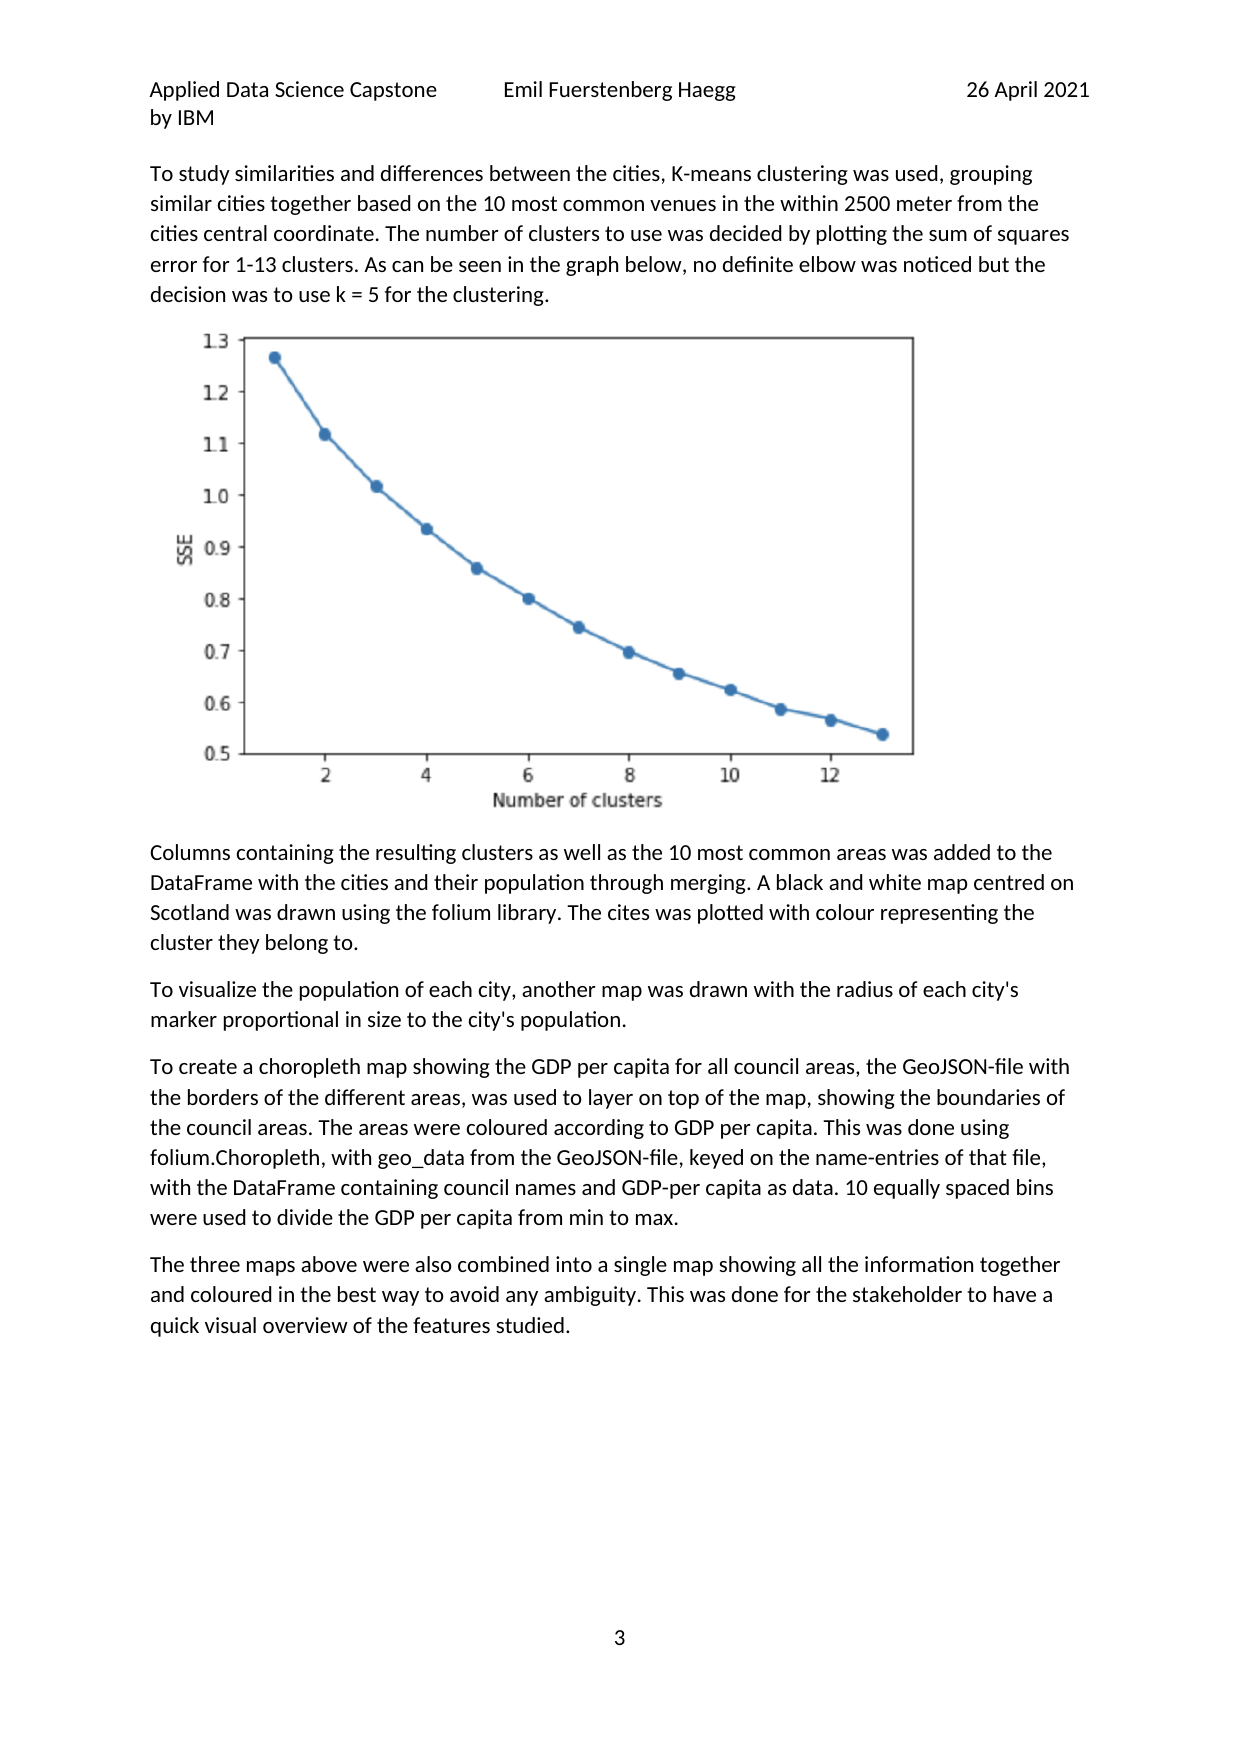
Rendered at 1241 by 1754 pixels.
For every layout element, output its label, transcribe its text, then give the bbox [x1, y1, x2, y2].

text Columns containing the resulting clusters as well as the 10 most common areas was added to the DataFrame with the cities and their population through merging. A black and white map centred on Scotland was drawn using the folium library. The cites was plotted with colour representing the cluster they belong to. [150, 838, 1090, 956]
text To study similarities and differences between the cities, K-means clustering was used, grouping similar cities together based on the 10 most common venues in the within 2500 meter from the cities central coordinate. The number of clusters to use was decided by plotting the sum of squares error for 1-13 clusters. As can be seen in the graph below, no definite elbow was noticed but the decision was to use k = 5 for the clustering. [150, 159, 1090, 308]
text The three maps above were also combined into a single map showing all the information together and coloured in the best way to avoid any ambiguity. This was done for the stakeholder to have a quick visual overview of the features studied. [150, 1250, 1090, 1339]
text To create a choropleth map showing the GDP per capita for all council areas, the GeoJSON-file with the borders of the different areas, was used to layer on top of the map, showing the boundaries of the council areas. The areas were coloured according to GDP per capita. This was done using folium.Choropleth, with geo_data from the GeoJSON-file, keyed on the name-entries of that file, with the DataFrame containing council names and GDP-per capita as data. 10 equally spaced bins were used to divide the GDP per capita from min to max. [150, 1052, 1090, 1231]
text To visualize the population of each city, another map was drawn with the radius of each city's marker proportional in size to the city's population. [150, 975, 1090, 1033]
